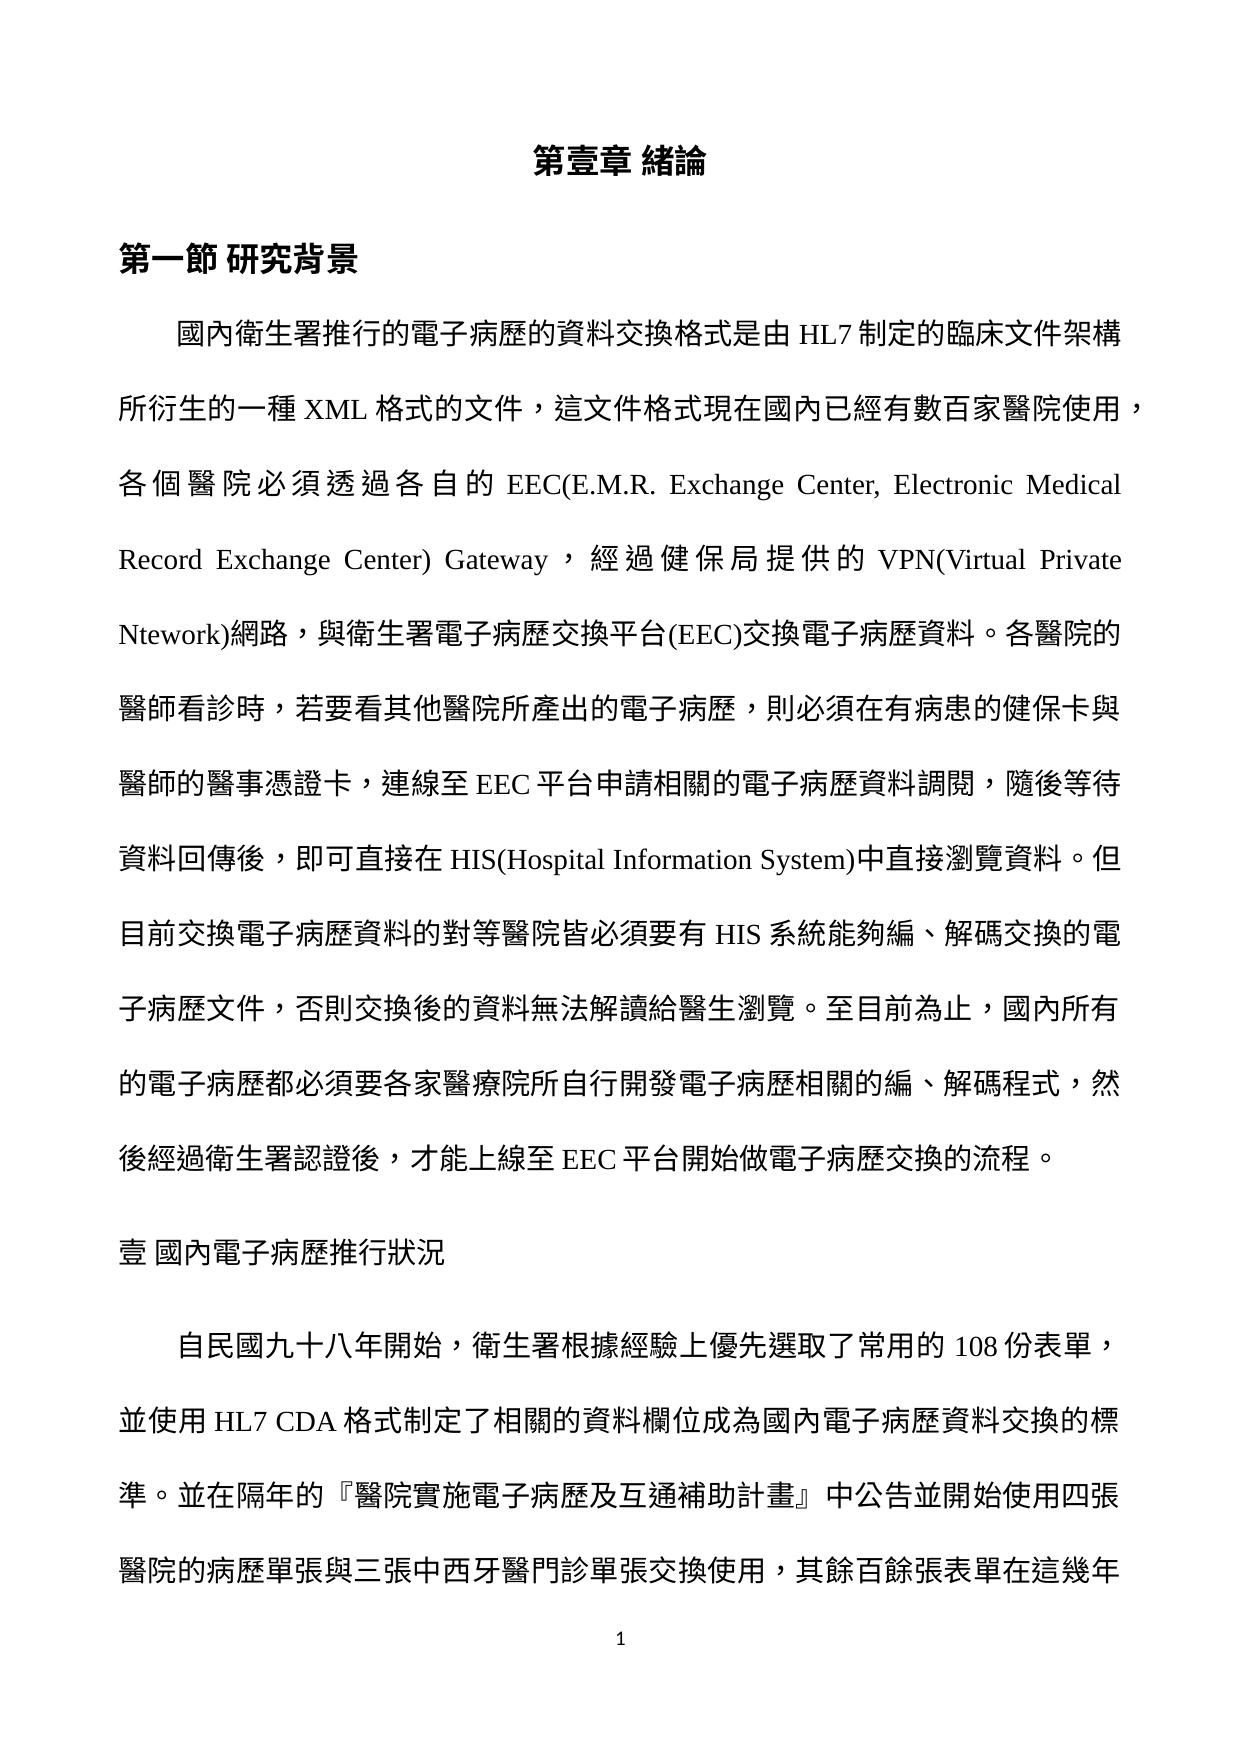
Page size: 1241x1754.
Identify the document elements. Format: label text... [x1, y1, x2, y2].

text 國內衛生署推行的電子病歷的資料交換格式是由HL7制定的臨床文件架構所衍生的一種XML格式的文件，這文件格式現在國內已經有數百家醫院使用，各個醫院必須透過各自的EEC(E.M.R. Exchange Center, Electronic Medical Record Exchange Center) Gateway，經過健保局提供的VPN(Virtual Private Ntework)網路，與衛生署電子病歷交換平台(EEC)交換電子病歷資料。各醫院的醫師看診時，若要看其他醫院所產出的電子病歷，則必須在有病患的健保卡與醫師的醫事憑證卡，連線至EEC平台申請相關的電子病歷資料調閱，隨後等待資料回傳後，即可直接在HIS(Hospital Information System)中直接瀏覽資料。但目前交換電子病歷資料的對等醫院皆必須要有HIS系統能夠編、解碼交換的電子病歷文件，否則交換後的資料無法解讀給醫生瀏覽。至目前為止，國內所有的電子病歷都必須要各家醫療院所自行開發電子病歷相關的編、解碼程式，然後經過衛生署認證後，才能上線至EEC平台開始做電子病歷交換的流程。 [118, 294, 1122, 1194]
subtitle 國內電子病歷推行狀況 [118, 1213, 1122, 1288]
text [118, 1307, 1122, 1607]
subtitle 緒論 [118, 122, 1122, 197]
subtitle 研究背景 [118, 219, 1122, 294]
